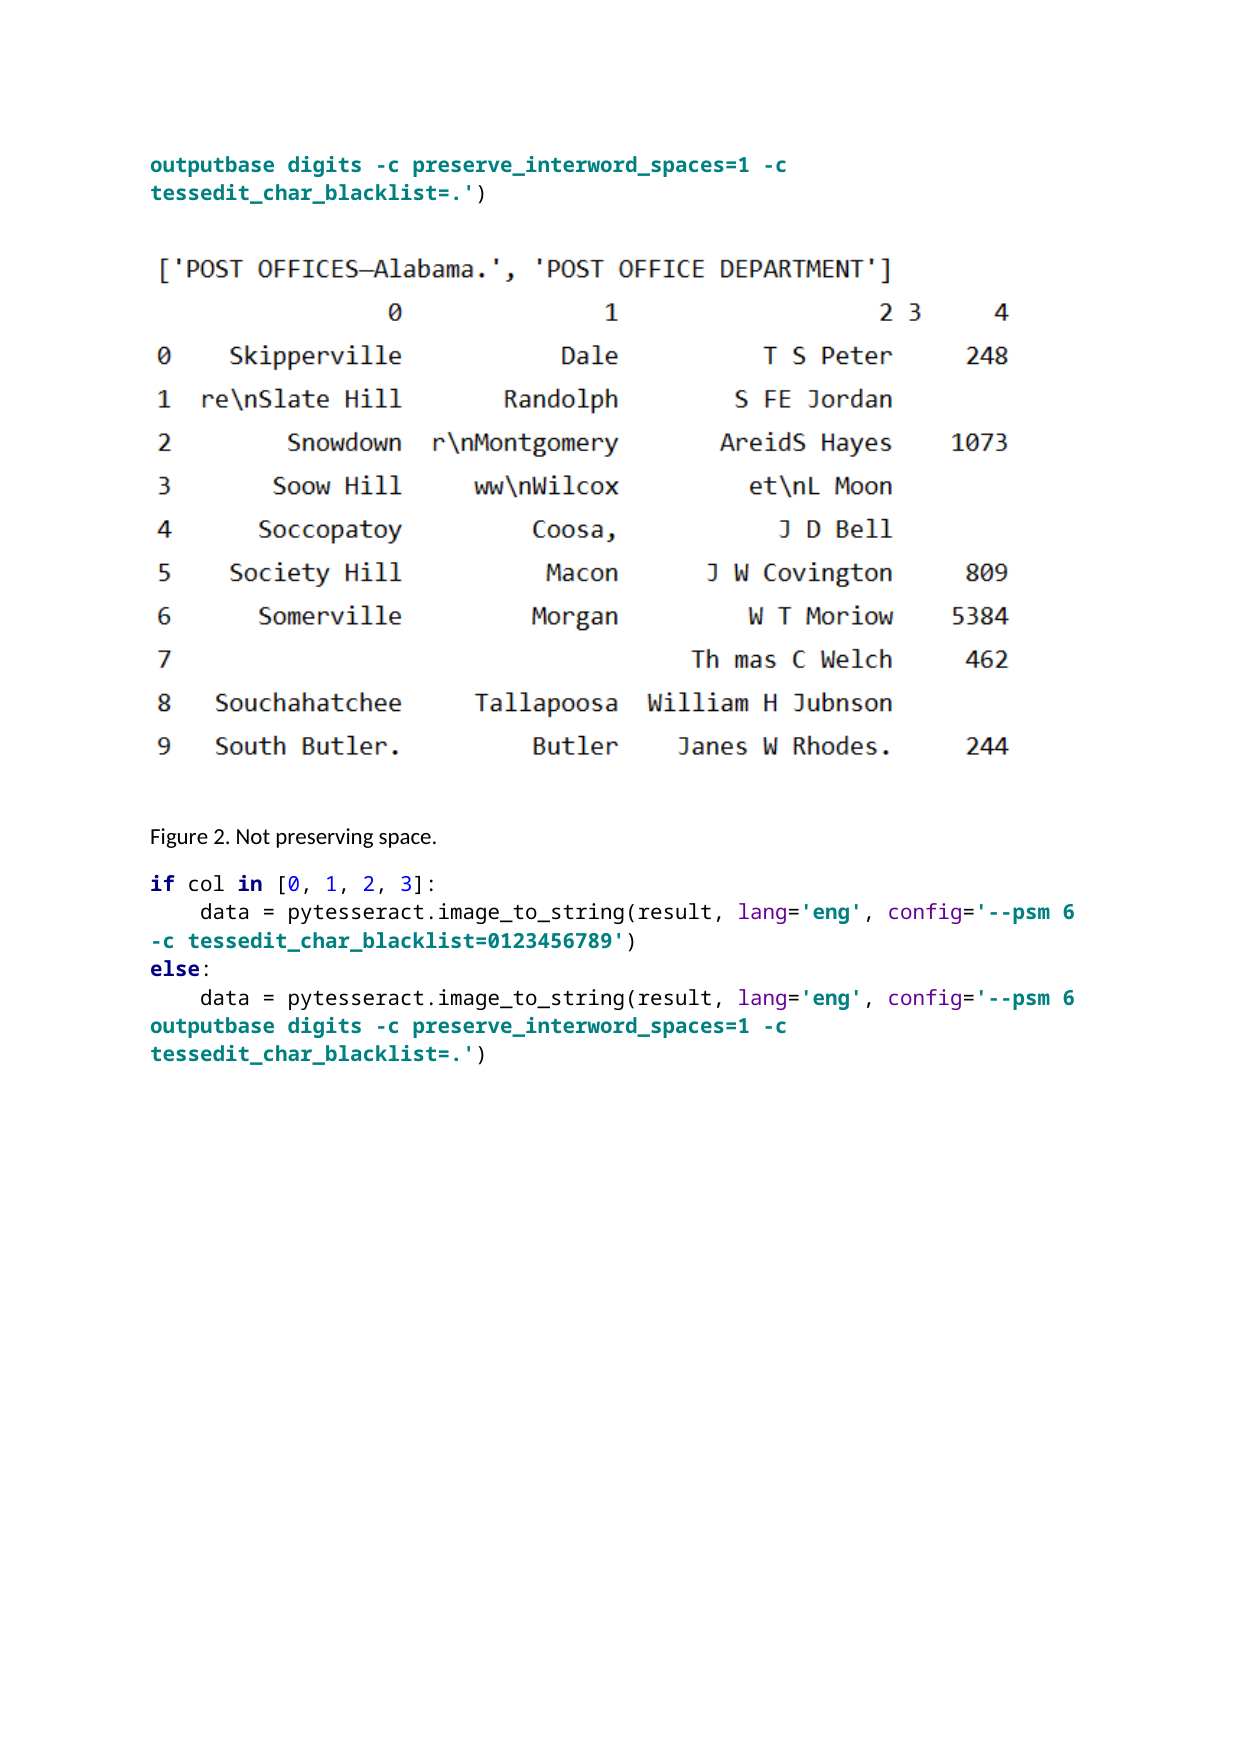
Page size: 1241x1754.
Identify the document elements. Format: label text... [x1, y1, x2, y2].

text Figure 2. Not preserving space. [150, 822, 1090, 850]
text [150, 150, 1090, 207]
text if col in [0, 1, 2, 3]: data = pytesseract.image_to_string(result, lang='eng', config='--psm 6 -c tessedit_char_blacklist=0123456789') else: data = pytesseract.image_to_string(result, lang='eng', config='--psm 6 outputbase digits -c preserve_interword_spaces=1 -c tessedit_char_blacklist=.') [150, 869, 1090, 1068]
picture [150, 253, 1091, 804]
